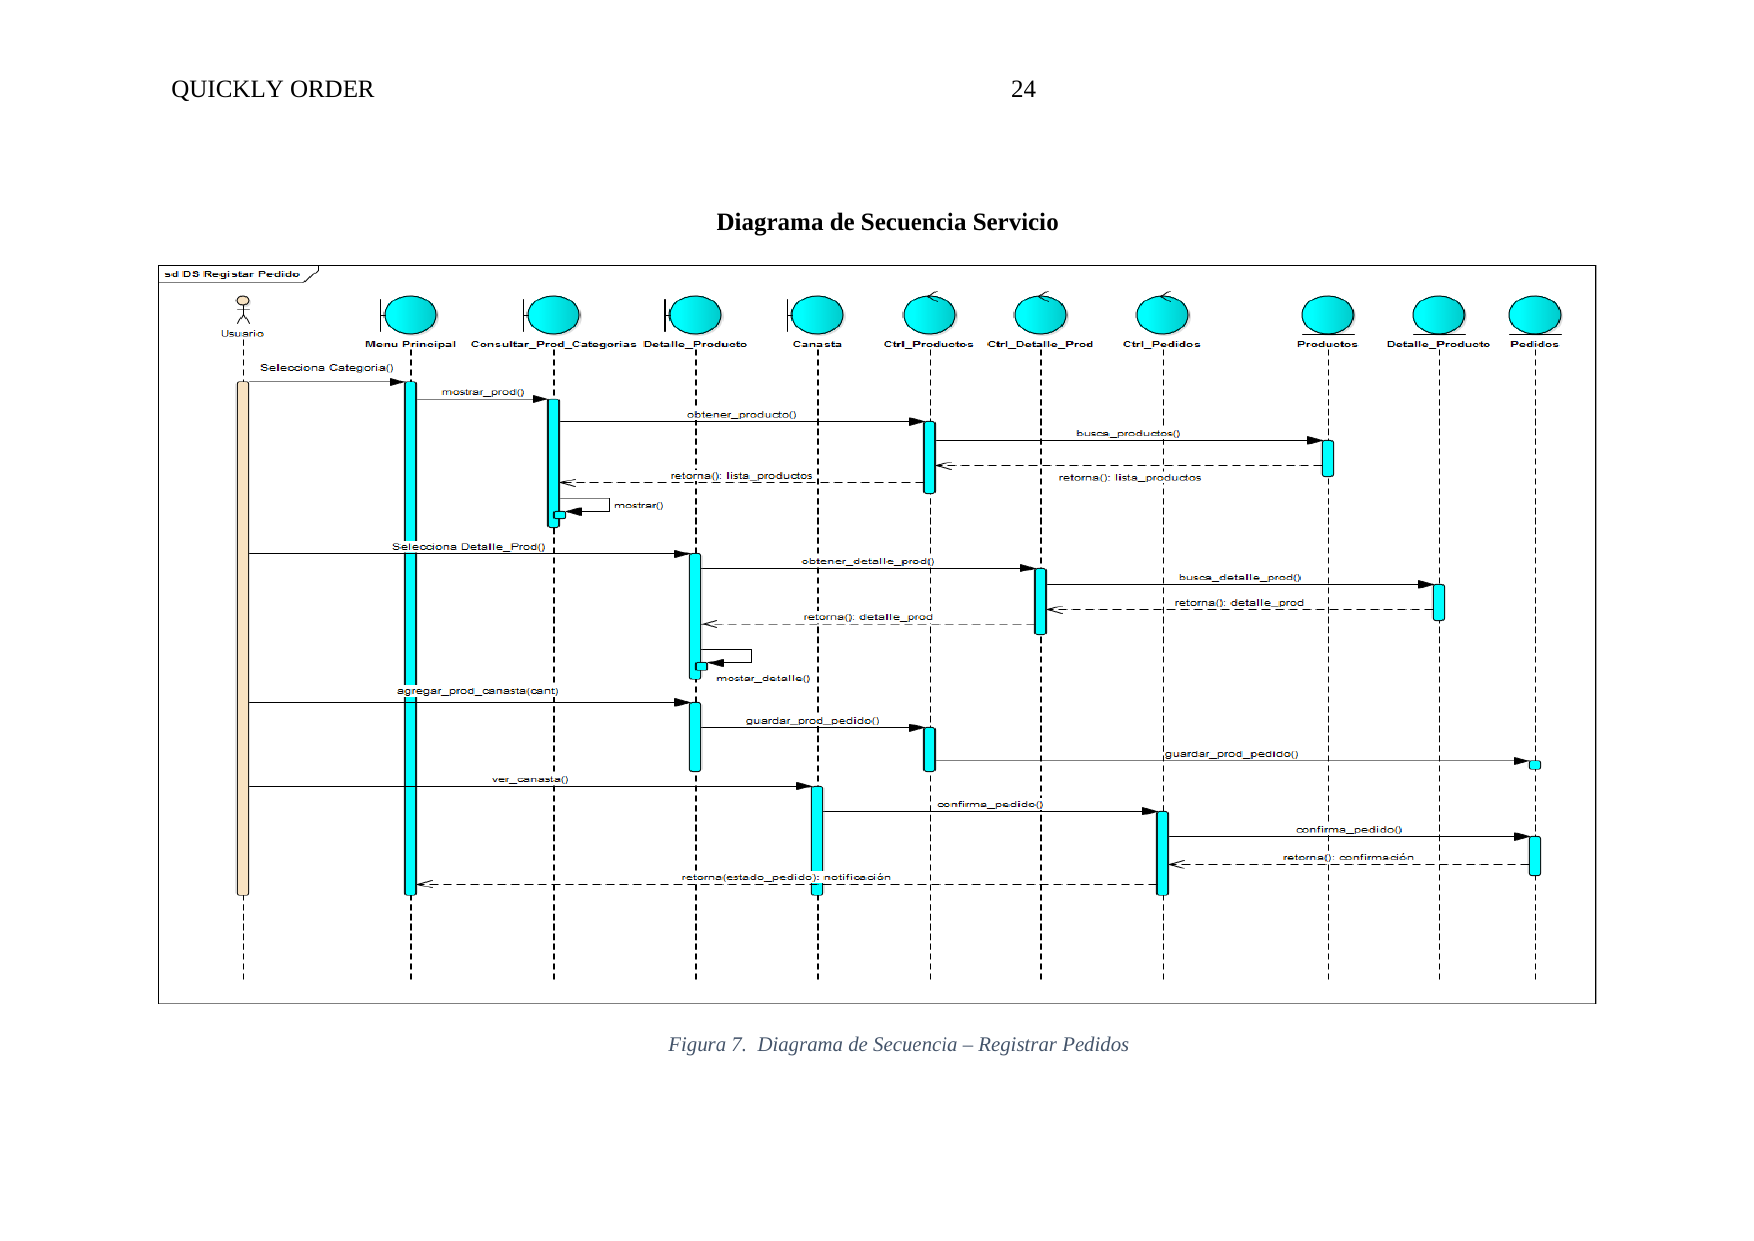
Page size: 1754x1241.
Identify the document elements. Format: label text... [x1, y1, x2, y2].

picture [157, 265, 1597, 1004]
text Figura 7. Diagrama de Secuencia – Registrar Pedidos [150, 1032, 1574, 1056]
